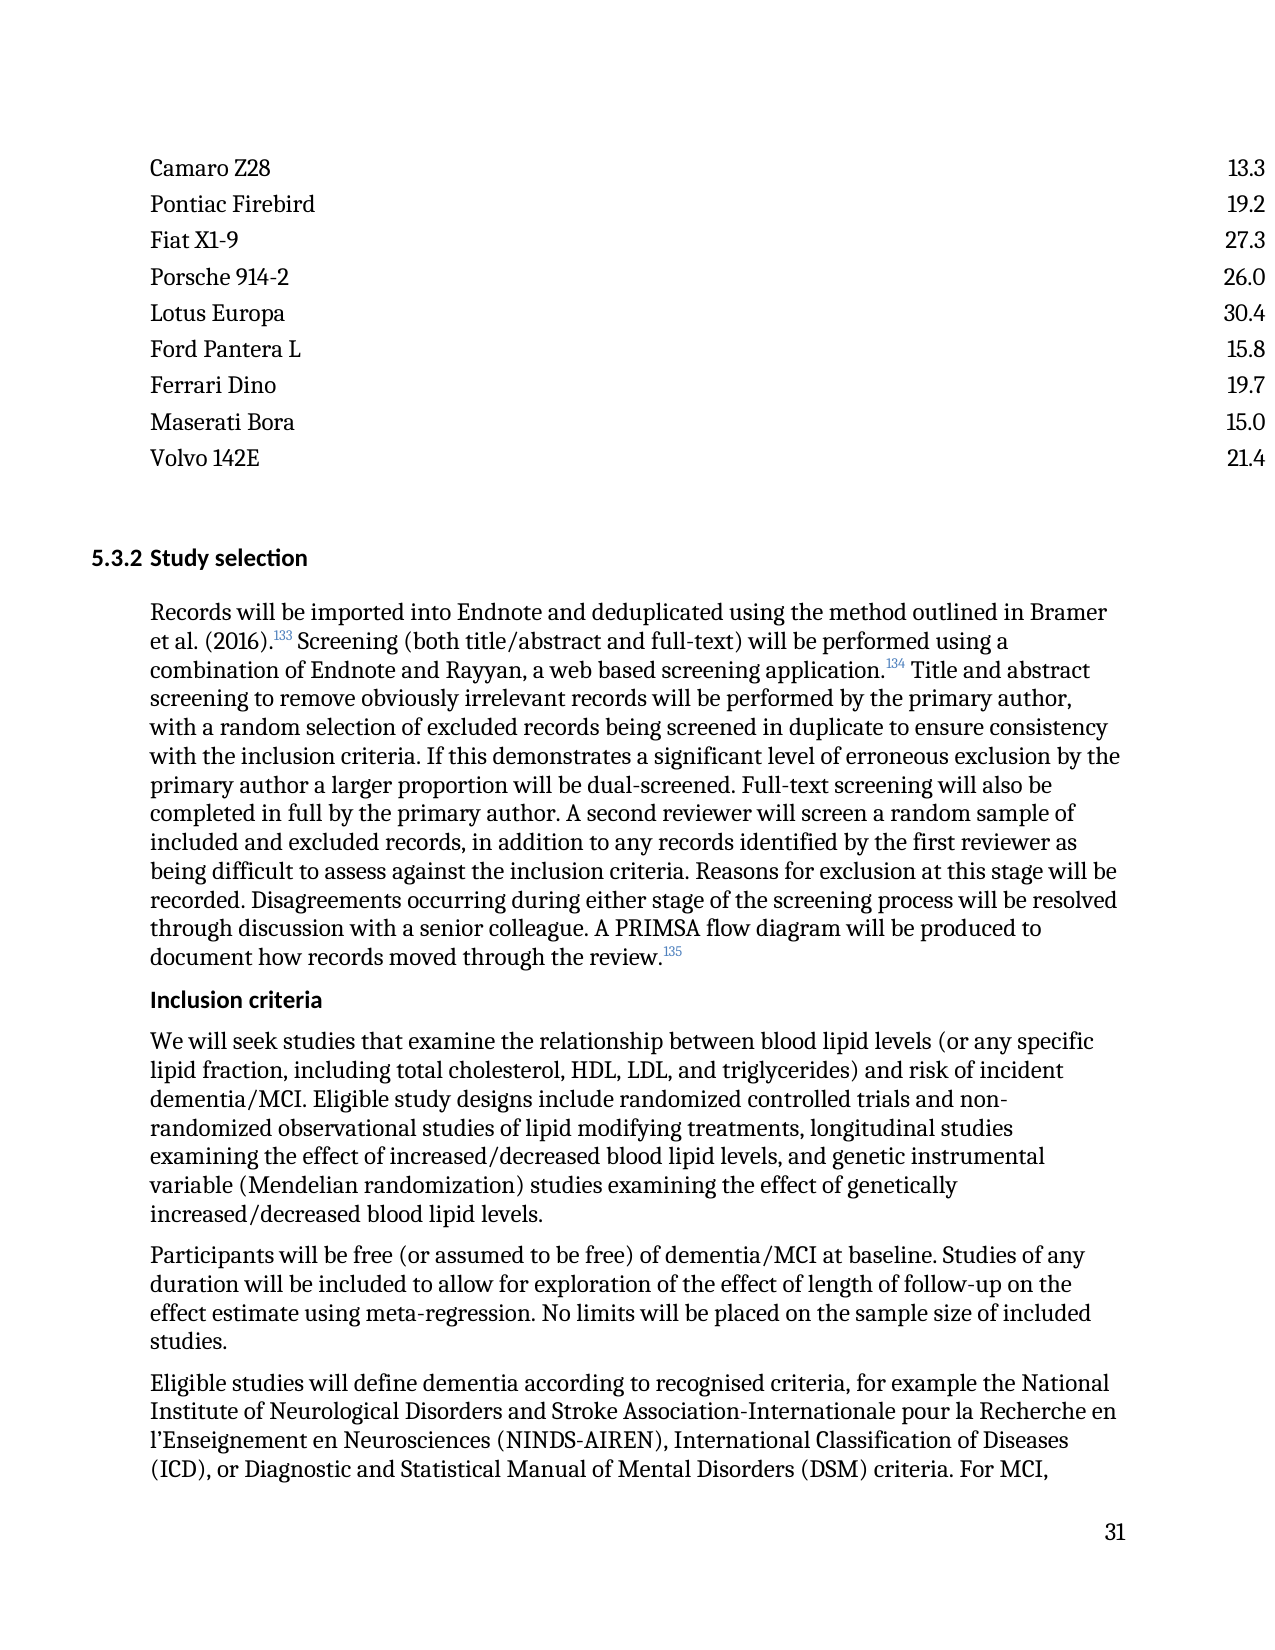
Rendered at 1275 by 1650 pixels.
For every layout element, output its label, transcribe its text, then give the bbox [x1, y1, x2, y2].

table_cell Maserati Bora [139, 404, 708, 440]
text Records will be imported into Endnote and deduplicated using the method outlined in Bramer et al. (2016).133 Screening (both title/abstract and full-text) will be performed using a combination of Endnote and Rayyan, a web based screening application.134 Title and abstract screening to remove obviously irrelevant records will be performed by the primary author, with a random selection of excluded records being screened in duplicate to ensure consistency with the inclusion criteria. If this demonstrates a significant level of erroneous exclusion by the primary author a larger proportion will be dual-screened. Full-text screening will also be completed in full by the primary author. A second reviewer will screen a random sample of included and excluded records, in addition to any records identified by the first reviewer as being difficult to assess against the inclusion criteria. Reasons for exclusion at this stage will be recorded. Disagreements occurring during either stage of the screening process will be resolved through discussion with a senior colleague. A PRIMSA flow diagram will be produced to document how records moved through the review.135 [150, 598, 1125, 972]
text We will seek studies that examine the relationship between blood lipid levels (or any specific lipid fraction, including total cholesterol, HDL, LDL, and triglycerides) and risk of incident dementia/MCI. Eligible study designs include randomized controlled trials and non-randomized observational studies of lipid modifying treatments, longitudinal studies examining the effect of increased/decreased blood lipid levels, and genetic instrumental variable (Mendelian randomization) studies examining the effect of genetically increased/decreased blood lipid levels. [150, 1027, 1125, 1228]
subtitle Study selection [91, 542, 1125, 573]
table_cell 26.0 [708, 259, 1275, 295]
table_cell 19.7 [708, 368, 1275, 404]
table_cell 19.2 [708, 186, 1275, 222]
table_cell Ferrari Dino [139, 368, 708, 404]
table_cell Lotus Europa [139, 295, 708, 331]
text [150, 1368, 1125, 1483]
table_cell 13.3 [708, 150, 1275, 186]
table_cell 15.8 [708, 331, 1275, 367]
table_cell 27.3 [708, 223, 1275, 259]
table_cell Volvo 142E [139, 440, 708, 476]
subtitle Inclusion criteria [150, 984, 1125, 1015]
table_cell 21.4 [708, 440, 1275, 476]
table_cell Ford Pantera L [139, 331, 708, 367]
text Participants will be free (or assumed to be free) of dementia/MCI at baseline. Studies of any duration will be included to allow for exploration of the effect of length of follow-up on the effect estimate using meta-regression. No limits will be placed on the sample size of included studies. [150, 1241, 1125, 1356]
table_cell Pontiac Firebird [139, 186, 708, 222]
table_cell Porsche 914-2 [139, 259, 708, 295]
table_cell 30.4 [708, 295, 1275, 331]
table_cell 15.0 [708, 404, 1275, 440]
table_cell Camaro Z28 [139, 150, 708, 186]
table_cell Fiat X1-9 [139, 223, 708, 259]
